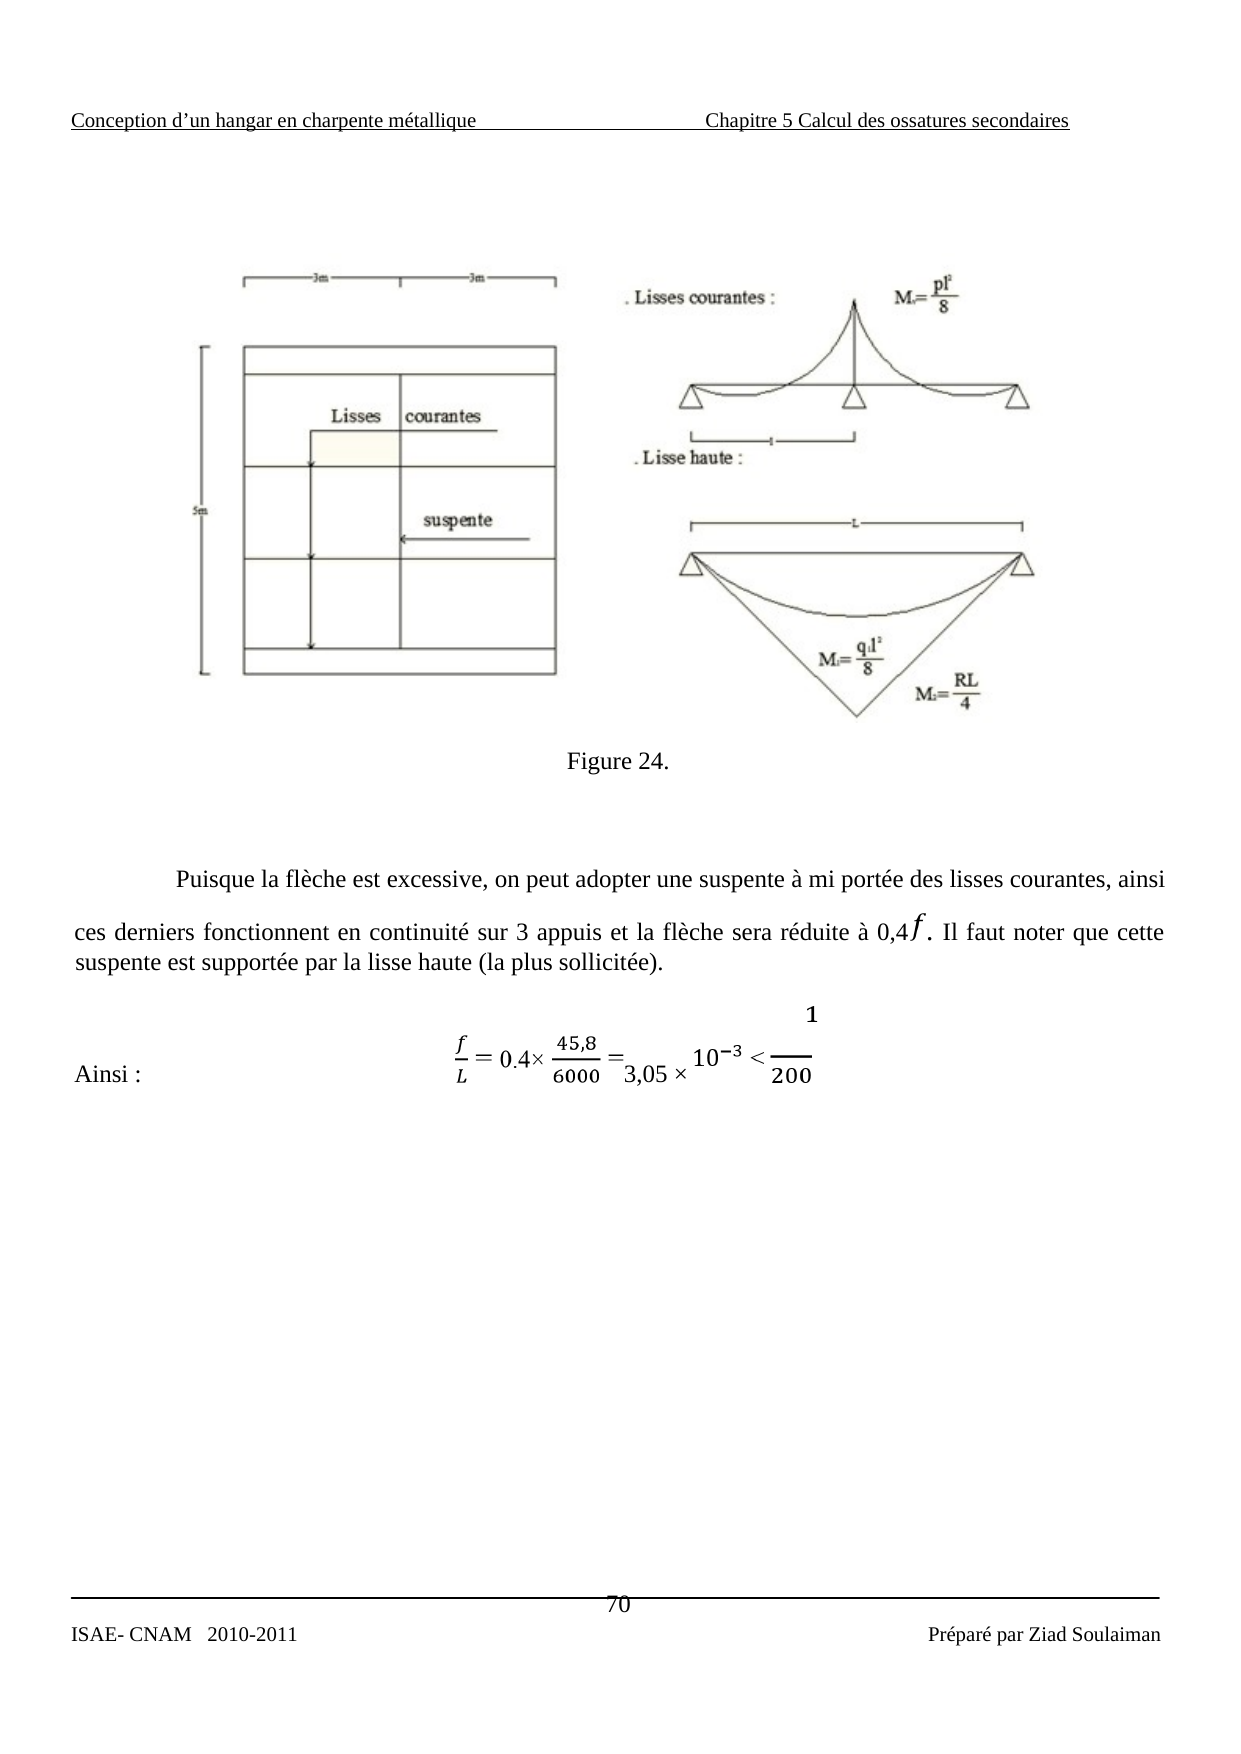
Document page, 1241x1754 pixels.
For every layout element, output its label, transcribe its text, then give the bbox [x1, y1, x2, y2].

picture [454, 1034, 624, 1083]
picture [191, 253, 1065, 723]
text ces derniers fonctionnent en continuité sur 3 appuis et la flèche sera réduite à 0,4. Il faut noter que cette suspente est supportée par la lisse haute (la plus sollicitée). [74, 913, 1164, 976]
picture [909, 912, 926, 941]
picture [693, 1044, 812, 1083]
text Ainsi : 3,05 × [74, 1035, 1164, 1088]
text Puisque la flèche est excessive, on peut adopter une suspente à mi portée des lisses courantes, ainsi [71, 864, 1165, 893]
picture [806, 1006, 818, 1022]
text Figure 24. [71, 746, 1165, 775]
